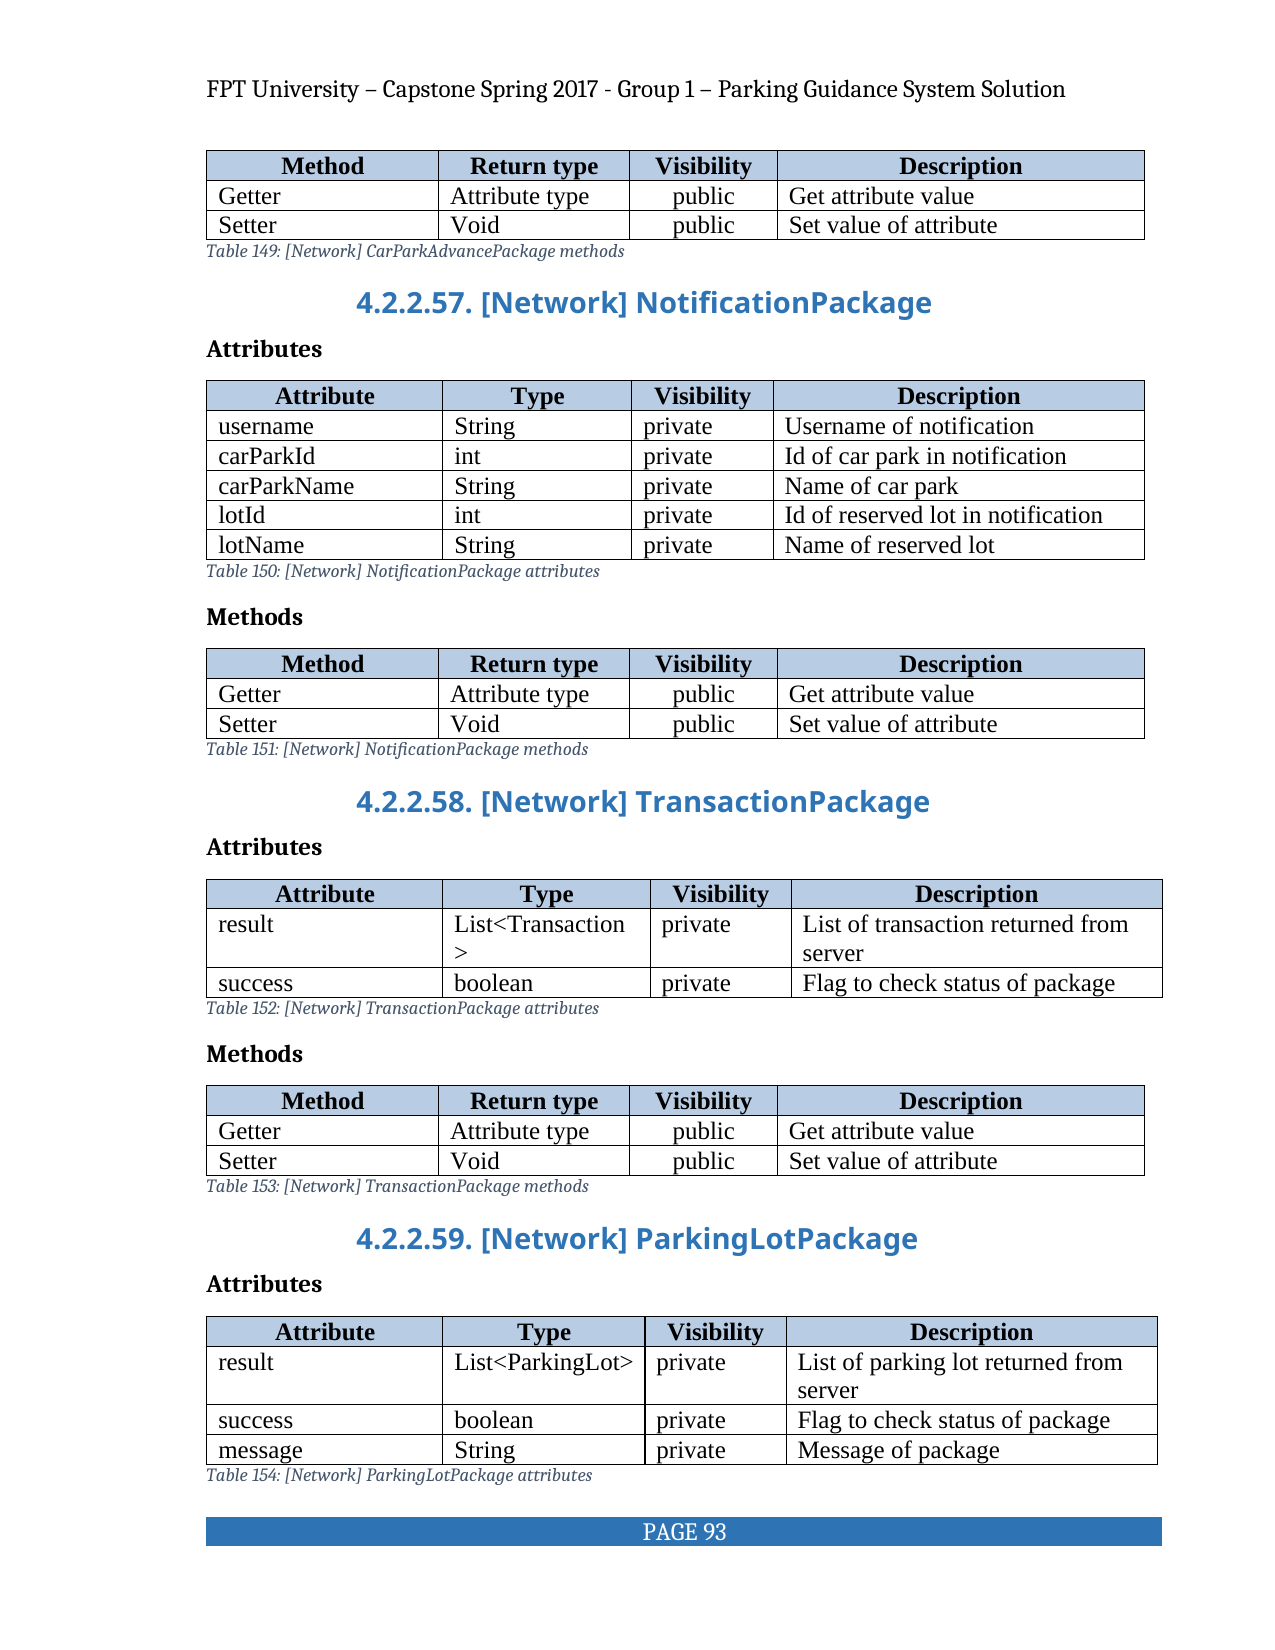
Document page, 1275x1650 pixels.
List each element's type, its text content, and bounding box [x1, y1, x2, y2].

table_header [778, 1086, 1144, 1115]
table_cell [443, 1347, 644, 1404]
text Table : [Network] NotificationPackage attributes [206, 560, 1162, 582]
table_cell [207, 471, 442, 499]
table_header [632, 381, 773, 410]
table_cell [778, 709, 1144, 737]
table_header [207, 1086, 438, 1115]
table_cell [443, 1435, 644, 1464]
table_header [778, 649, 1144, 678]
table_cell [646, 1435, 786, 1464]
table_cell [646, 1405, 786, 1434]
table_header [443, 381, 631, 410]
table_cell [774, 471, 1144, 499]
text Table : [Network] CarParkAdvancePackage methods [206, 240, 1162, 262]
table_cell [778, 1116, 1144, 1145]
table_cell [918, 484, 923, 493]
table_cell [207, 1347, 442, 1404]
text Methods [206, 603, 1162, 631]
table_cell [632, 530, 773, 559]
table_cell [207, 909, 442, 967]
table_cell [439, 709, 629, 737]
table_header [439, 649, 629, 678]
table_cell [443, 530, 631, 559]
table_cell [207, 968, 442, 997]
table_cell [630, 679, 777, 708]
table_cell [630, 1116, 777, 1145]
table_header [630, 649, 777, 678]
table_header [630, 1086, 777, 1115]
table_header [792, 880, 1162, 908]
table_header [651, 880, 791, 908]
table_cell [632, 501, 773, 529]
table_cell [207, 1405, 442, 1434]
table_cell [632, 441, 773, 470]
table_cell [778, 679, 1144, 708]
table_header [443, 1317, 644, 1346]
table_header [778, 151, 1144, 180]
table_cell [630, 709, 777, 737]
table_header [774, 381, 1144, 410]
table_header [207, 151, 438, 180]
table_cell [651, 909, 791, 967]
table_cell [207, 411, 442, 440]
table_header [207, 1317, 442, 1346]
text Table : [Network] ParkingLotPackage attributes [206, 1465, 1162, 1486]
text Table : [Network] NotificationPackage methods [206, 738, 1162, 760]
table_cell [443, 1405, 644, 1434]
text Attributes [206, 1270, 1162, 1299]
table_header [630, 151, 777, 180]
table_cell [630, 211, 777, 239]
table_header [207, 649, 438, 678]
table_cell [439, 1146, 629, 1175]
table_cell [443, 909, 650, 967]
text Methods [206, 1040, 1162, 1069]
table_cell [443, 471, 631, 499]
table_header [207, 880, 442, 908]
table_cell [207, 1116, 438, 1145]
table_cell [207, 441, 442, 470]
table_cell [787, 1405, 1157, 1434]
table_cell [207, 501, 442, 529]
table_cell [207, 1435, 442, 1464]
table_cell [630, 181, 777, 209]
text Attributes [206, 335, 1162, 364]
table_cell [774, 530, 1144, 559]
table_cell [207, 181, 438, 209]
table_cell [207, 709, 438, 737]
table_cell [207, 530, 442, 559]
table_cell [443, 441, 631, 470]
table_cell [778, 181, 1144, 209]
text Table : [Network] TransactionPackage attributes [206, 998, 1162, 1019]
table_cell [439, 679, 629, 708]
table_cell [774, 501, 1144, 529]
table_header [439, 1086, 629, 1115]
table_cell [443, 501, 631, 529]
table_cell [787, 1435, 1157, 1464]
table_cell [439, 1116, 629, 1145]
text Attributes [206, 833, 1162, 862]
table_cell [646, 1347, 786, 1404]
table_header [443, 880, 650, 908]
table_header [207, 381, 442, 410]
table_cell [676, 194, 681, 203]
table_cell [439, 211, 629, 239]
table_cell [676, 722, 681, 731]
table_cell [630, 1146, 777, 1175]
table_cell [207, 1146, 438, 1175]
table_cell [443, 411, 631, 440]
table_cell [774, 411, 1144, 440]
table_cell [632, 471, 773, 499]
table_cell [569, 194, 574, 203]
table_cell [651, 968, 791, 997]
subtitle [Network] TransactionPackage [206, 781, 1162, 821]
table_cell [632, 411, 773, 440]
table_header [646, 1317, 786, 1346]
subtitle [Network] ParkingLotPackage [206, 1218, 1162, 1258]
subtitle [Network] NotificationPackage [206, 283, 1162, 322]
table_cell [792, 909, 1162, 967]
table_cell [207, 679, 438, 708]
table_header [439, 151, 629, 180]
text Table : [Network] TransactionPackage methods [206, 1176, 1162, 1197]
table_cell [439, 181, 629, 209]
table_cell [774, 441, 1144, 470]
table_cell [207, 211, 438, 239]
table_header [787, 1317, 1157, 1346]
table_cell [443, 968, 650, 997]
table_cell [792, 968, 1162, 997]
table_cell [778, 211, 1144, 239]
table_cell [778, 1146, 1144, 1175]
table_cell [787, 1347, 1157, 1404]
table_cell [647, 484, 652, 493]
